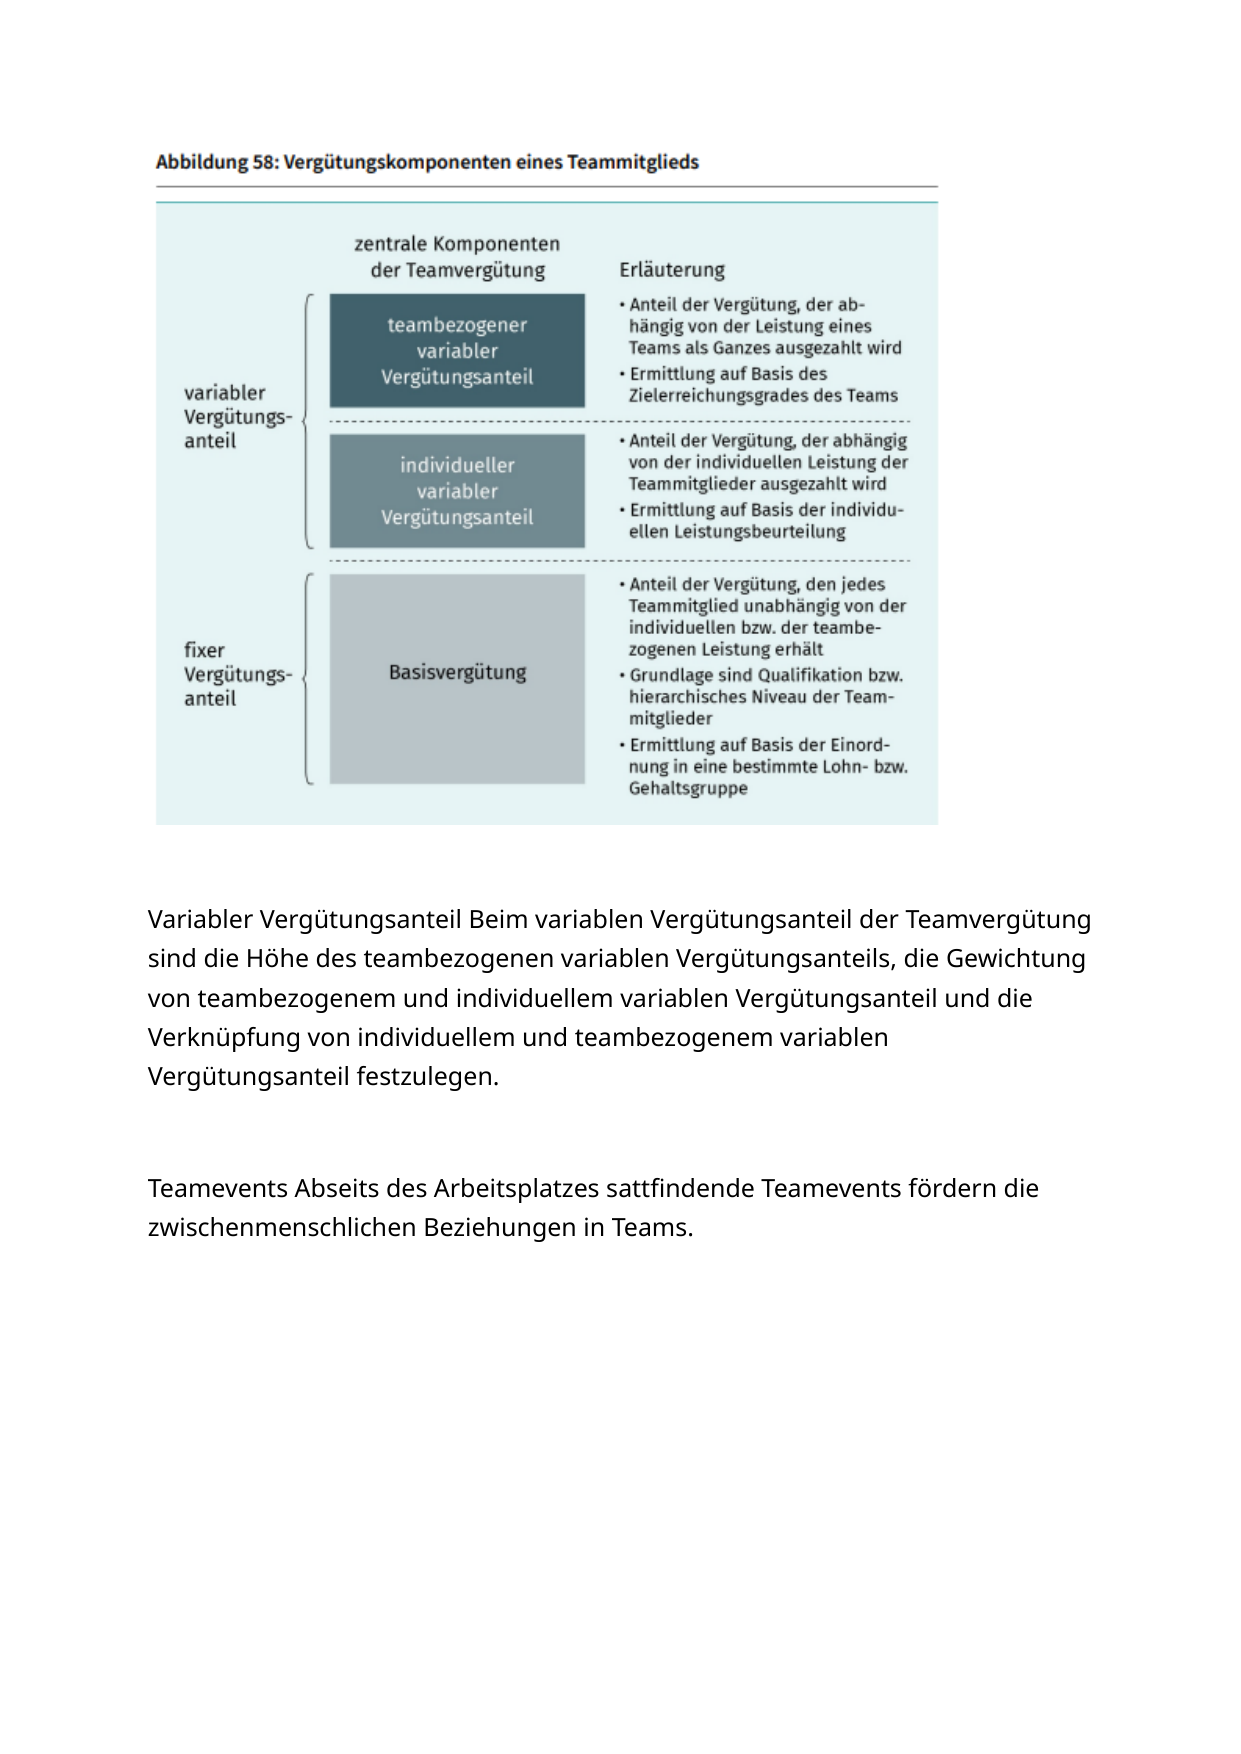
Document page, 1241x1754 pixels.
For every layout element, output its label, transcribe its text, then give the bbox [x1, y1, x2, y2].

text Variabler Vergütungsanteil Beim variablen Vergütungsanteil der Teamvergütung sind die Höhe des teambezogenen variablen Vergütungsanteils, die Gewichtung von teambezogenem und individuellem variablen Vergütungsanteil und die Verknüpfung von individuellem und teambezogenem variablen Vergütungsanteil festzulegen. [148, 902, 1093, 1093]
text Teamevents Abseits des Arbeitsplatzes sattfindende Teamevents fördern die zwischenmenschlichen Beziehungen in Teams. [148, 1170, 1093, 1243]
picture [147, 147, 948, 825]
